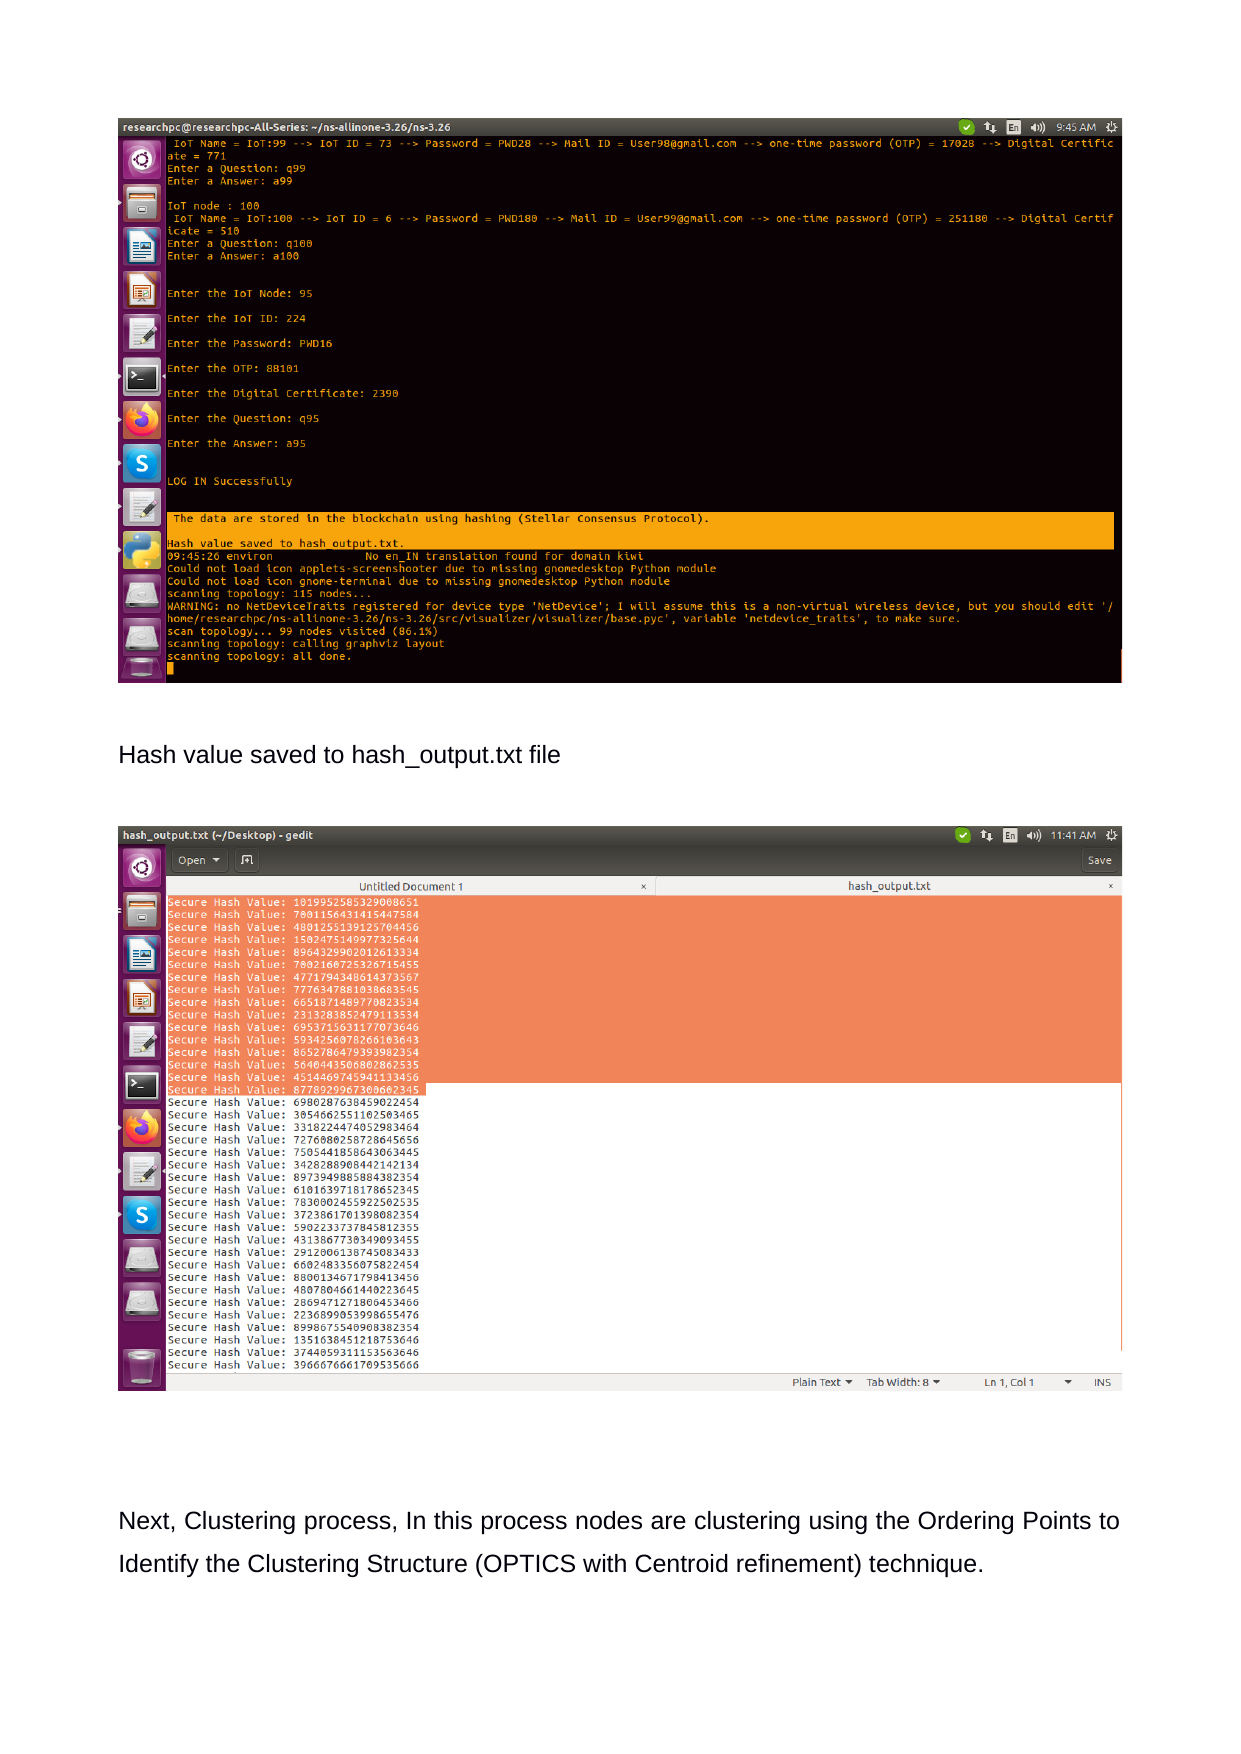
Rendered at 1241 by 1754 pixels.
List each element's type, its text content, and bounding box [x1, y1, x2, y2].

picture [118, 118, 1123, 683]
picture [118, 826, 1123, 1391]
text Hash value saved to hash_output.txt file [118, 740, 1122, 769]
text Next, Clustering process, In this process nodes are clustering using the Ordering Points to Identify the Clustering Structure (OPTICS with Centroid refinement) technique. [118, 1506, 1122, 1578]
